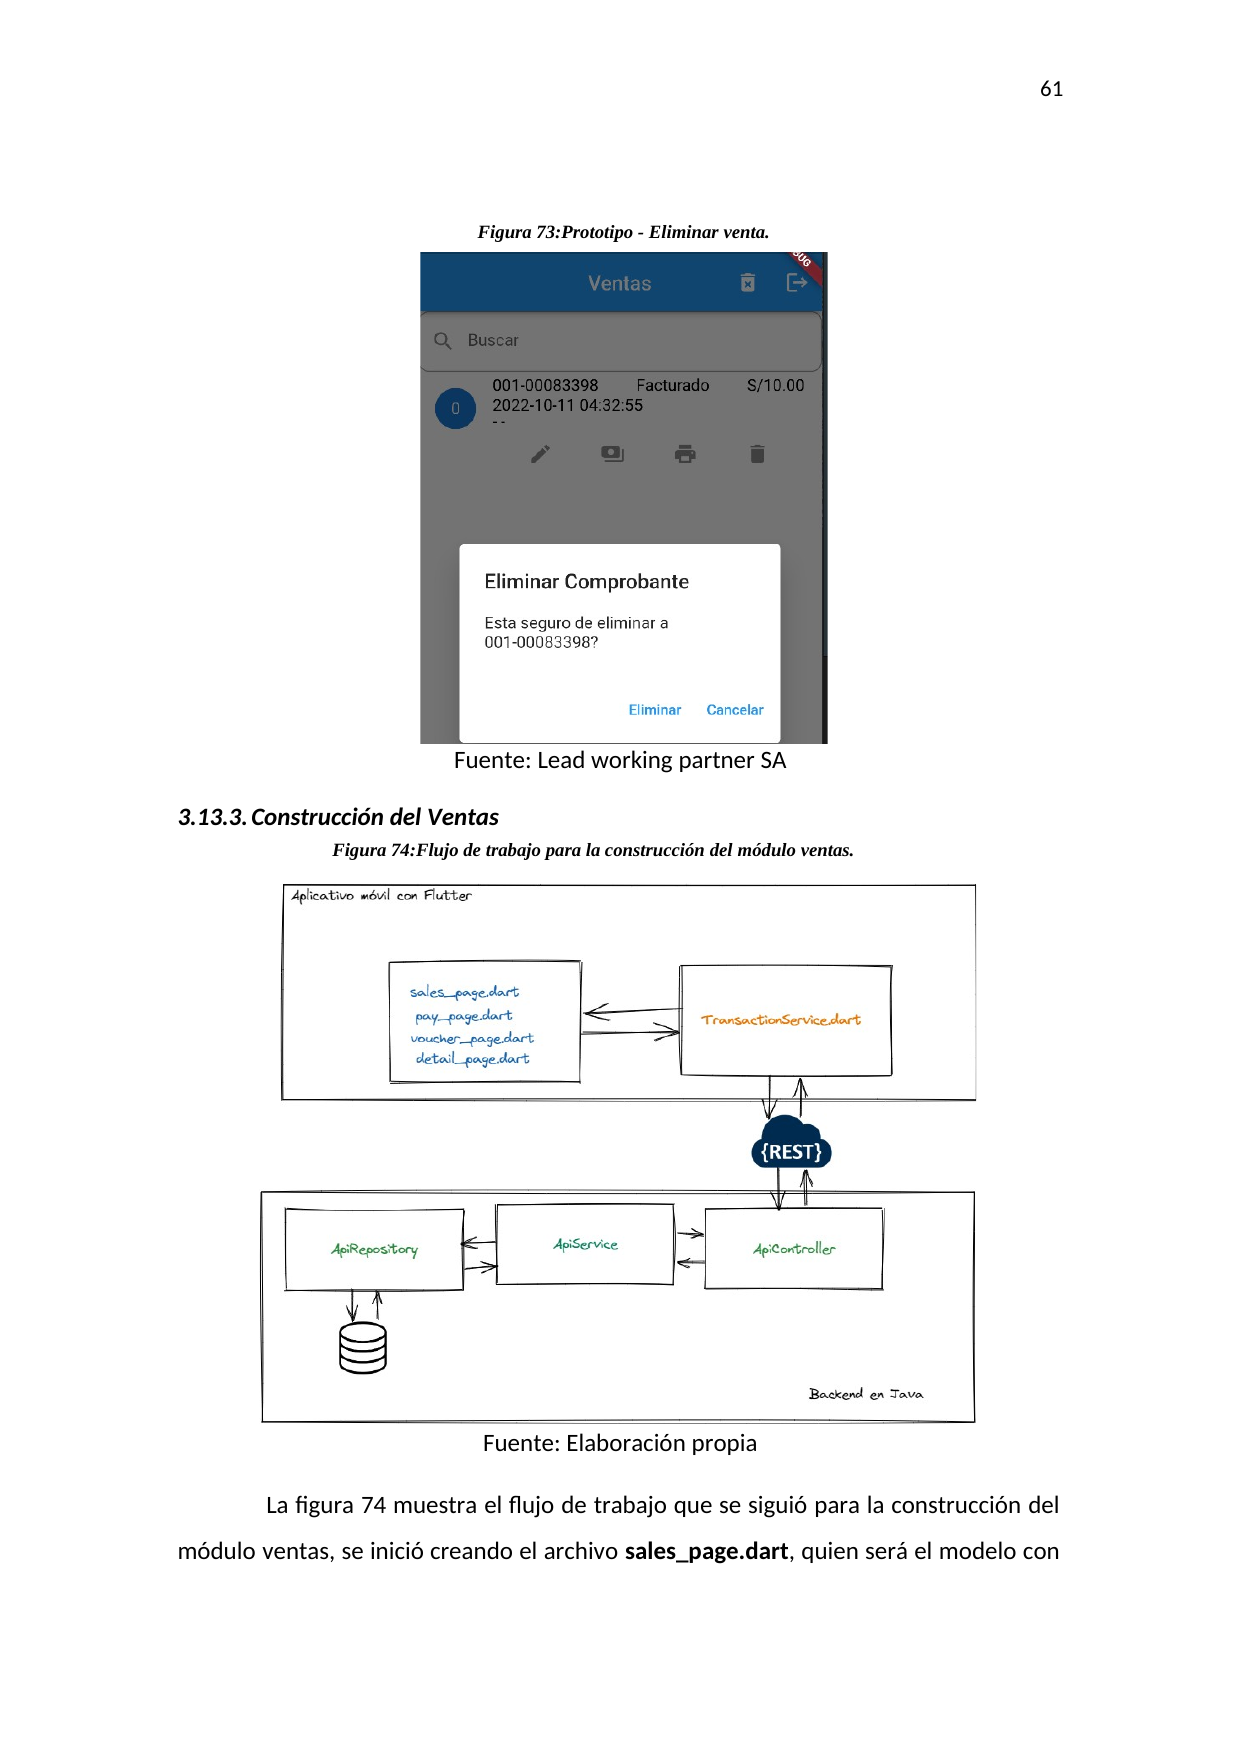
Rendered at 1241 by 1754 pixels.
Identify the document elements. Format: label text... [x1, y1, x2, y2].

text Figura 74:Flujo de trabajo para la construcción del módulo ventas. [332, 838, 1186, 860]
picture [420, 252, 828, 744]
subtitle Construcción del Ventas [177, 801, 1186, 832]
text Figura 73:Prototipo - Eliminar venta. [183, 221, 1064, 242]
text La figura 74 muestra el flujo de trabajo que se siguió para la construcción del módulo ventas, se inició creando el archivo sales_page.dart, quien será el modelo con [177, 1489, 1065, 1565]
picture [259, 883, 977, 1424]
